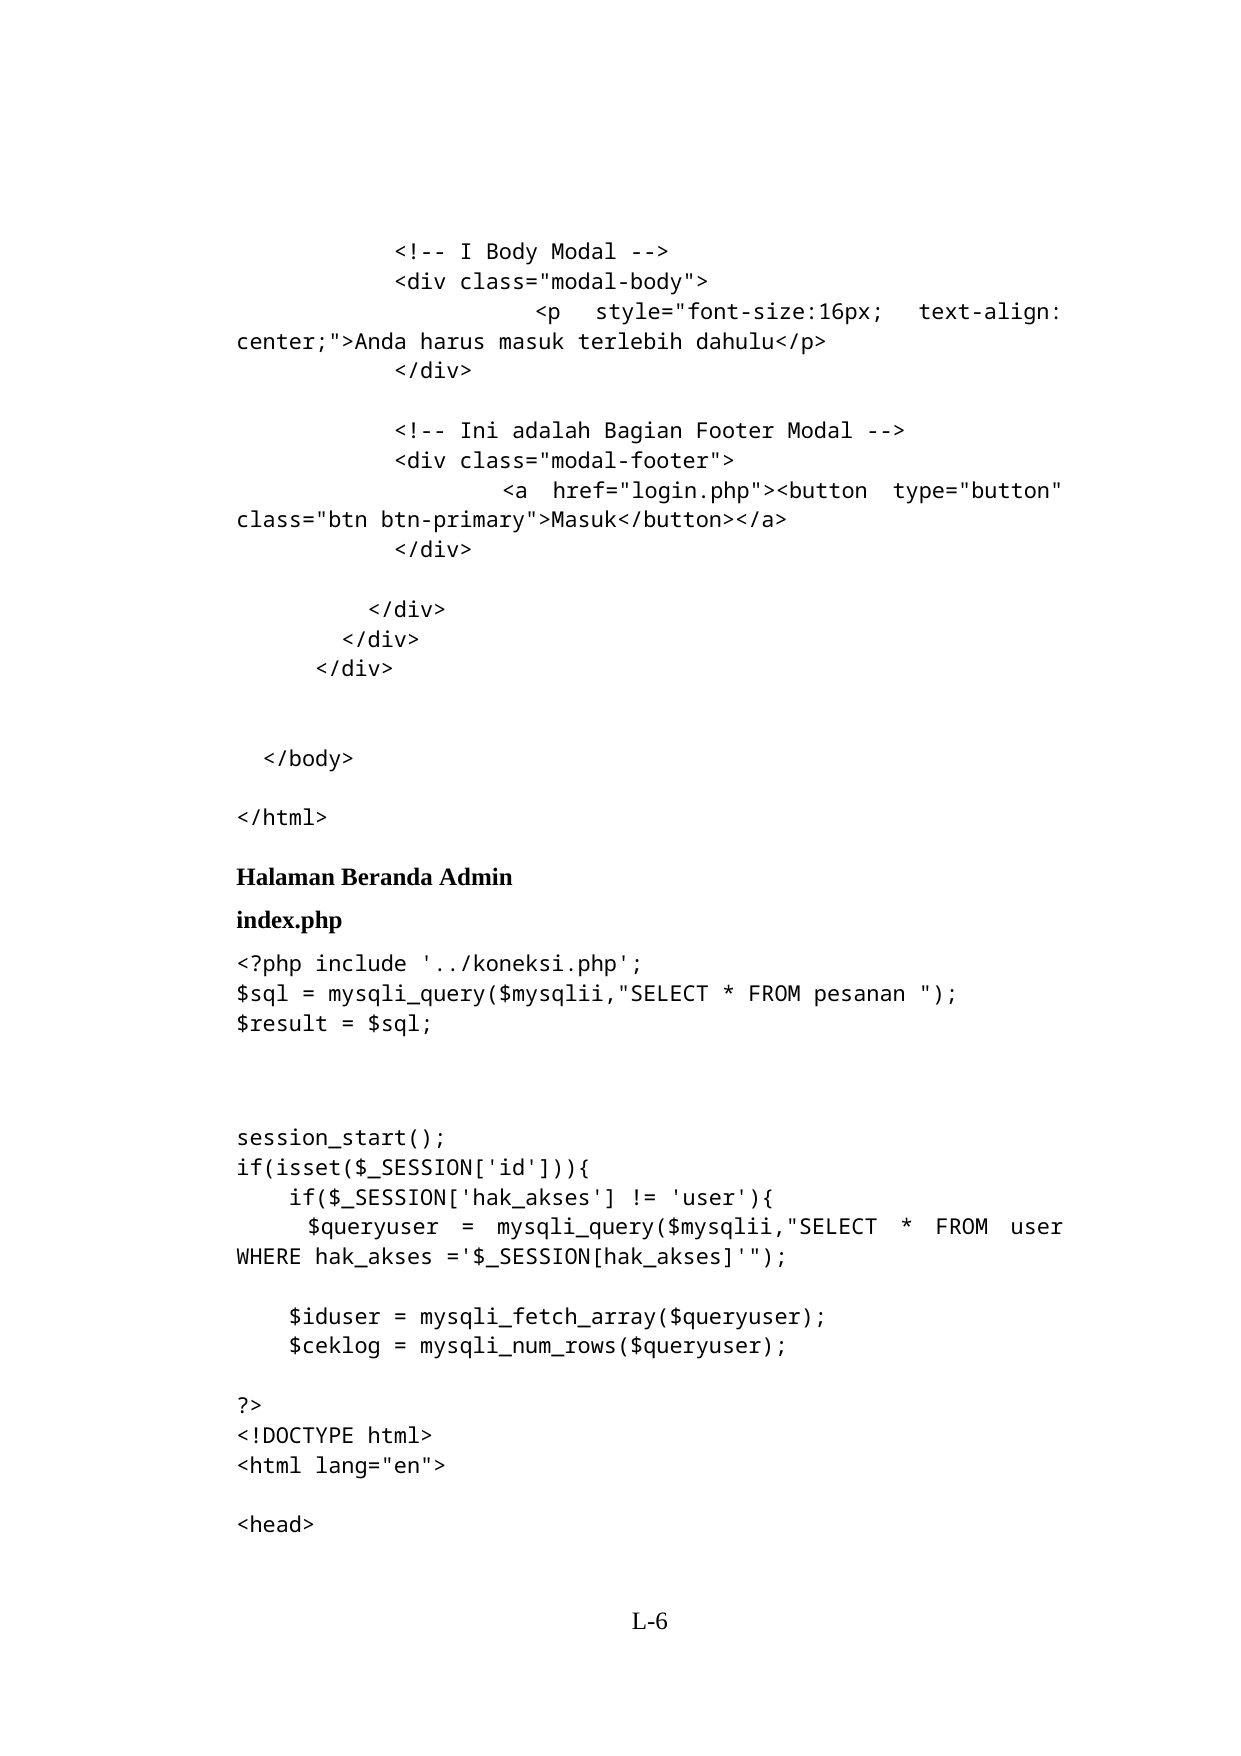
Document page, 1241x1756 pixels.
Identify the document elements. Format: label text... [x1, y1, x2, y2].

text $ceklog = mysqli_num_rows($queryuser); [236, 1331, 1063, 1360]
text <a href="login.php"><button type="button" class="btn btn-primary">Masuk</button></a> [236, 474, 1063, 534]
text </div> [236, 534, 1063, 564]
text <!DOCTYPE html> [236, 1420, 1063, 1450]
text </div> [236, 653, 1063, 683]
text </body> [236, 743, 1063, 772]
text <p style="font-size:16px; text-align: center;">Anda harus masuk terlebih dahulu</p> [236, 296, 1063, 355]
text <?php include '../koneksi.php'; [236, 948, 1063, 978]
text </div> [236, 623, 1063, 653]
text if($_SESSION['hak_akses'] != 'user'){ [236, 1182, 1063, 1211]
text <div class="modal-body"> [236, 266, 1063, 296]
text </html> [236, 802, 1063, 832]
text $queryuser = mysqli_query($mysqlii,"SELECT * FROM user WHERE hak_akses ='$_SESSION[hak_akses]'"); [236, 1211, 1063, 1271]
text <!-- Ini adalah Bagian Footer Modal --> [236, 415, 1063, 445]
text <head> [236, 1509, 1063, 1539]
text <div class="modal-footer"> [236, 445, 1063, 474]
text <html lang="en"> [236, 1450, 1063, 1479]
text $result = $sql; [236, 1008, 1063, 1037]
text Halaman Beranda Admin [236, 862, 1063, 891]
text </div> [236, 355, 1063, 385]
text $sql = mysqli_query($mysqlii,"SELECT * FROM pesanan "); [236, 978, 1063, 1008]
text <!-- I Body Modal --> [236, 236, 1063, 266]
text session_start(); [236, 1122, 1063, 1152]
text index.php [236, 905, 1063, 934]
text if(isset($_SESSION['id'])){ [236, 1152, 1063, 1182]
text $iduser = mysqli_fetch_array($queryuser); [236, 1301, 1063, 1331]
text </div> [236, 594, 1063, 623]
text ?> [236, 1390, 1063, 1420]
